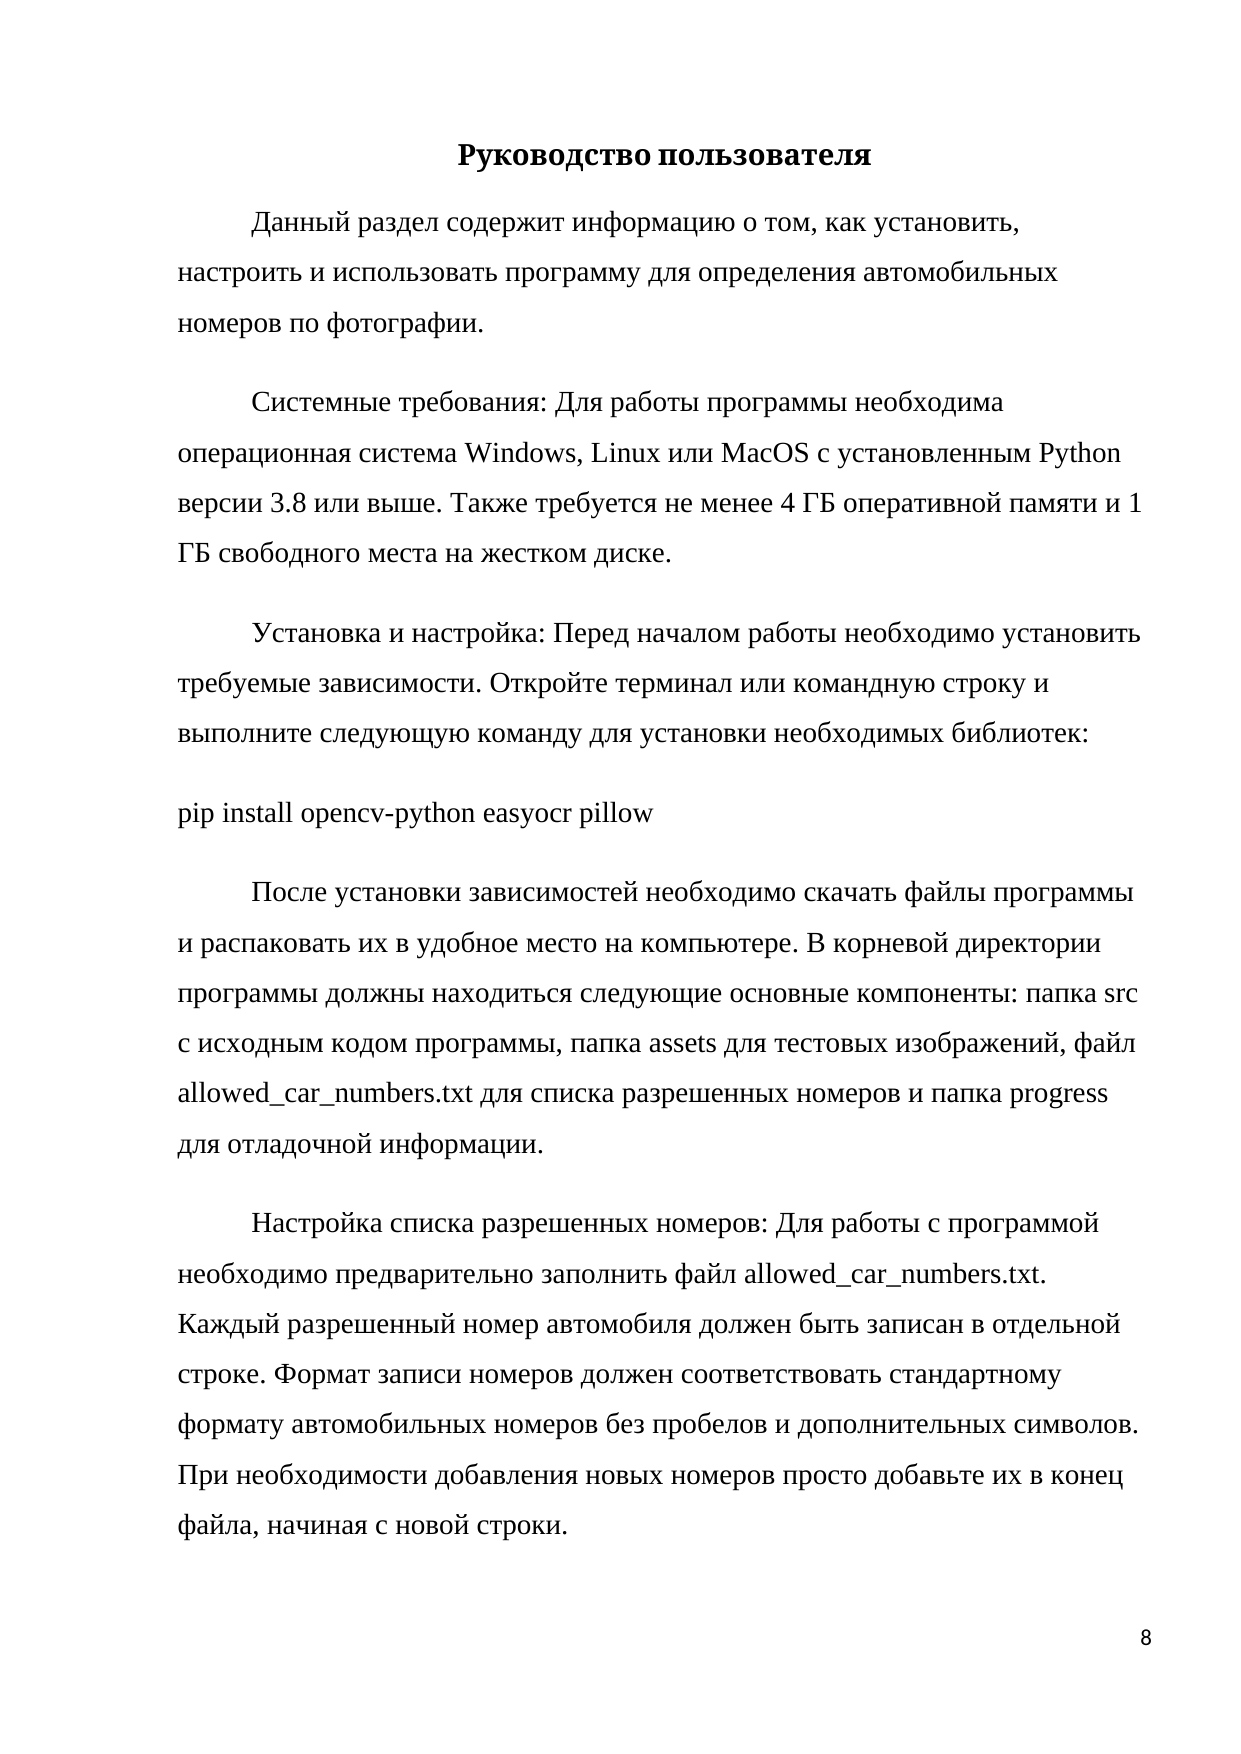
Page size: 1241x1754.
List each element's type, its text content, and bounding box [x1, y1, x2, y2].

text pip install opencv-python easyocr pillow [177, 795, 1152, 828]
subtitle Руководство пользователя [177, 139, 1152, 172]
text Настройка списка разрешенных номеров: Для работы с программой необходимо предварительно заполнить файл allowed_car_numbers.txt. Каждый разрешенный номер автомобиля должен быть записан в отдельной строке. Формат записи номеров должен соответствовать стандартному формату автомобильных номеров без пробелов и дополнительных символов. При необходимости добавления новых номеров просто добавьте их в конец файла, начиная с новой строки. [177, 1205, 1152, 1541]
text Данный раздел содержит информацию о том, как установить, настроить и использовать программу для определения автомобильных номеров по фотографии. [177, 204, 1152, 338]
text Системные требования: Для работы программы необходима операционная система Windows, Linux или MacOS с установленным Python версии 3.8 или выше. Также требуется не менее 4 ГБ оперативной памяти и 1 ГБ свободного места на жестком диске. [177, 384, 1152, 569]
text Установка и настройка: Перед началом работы необходимо установить требуемые зависимости. Откройте терминал или командную строку и выполните следующую команду для установки необходимых библиотек: [177, 615, 1152, 749]
text После установки зависимостей необходимо скачать файлы программы и распаковать их в удобное место на компьютере. В корневой директории программы должны находиться следующие основные компоненты: папка src с исходным кодом программы, папка assets для тестовых изображений, файл allowed_car_numbers.txt для списка разрешенных номеров и папка progress для отладочной информации. [177, 874, 1152, 1159]
